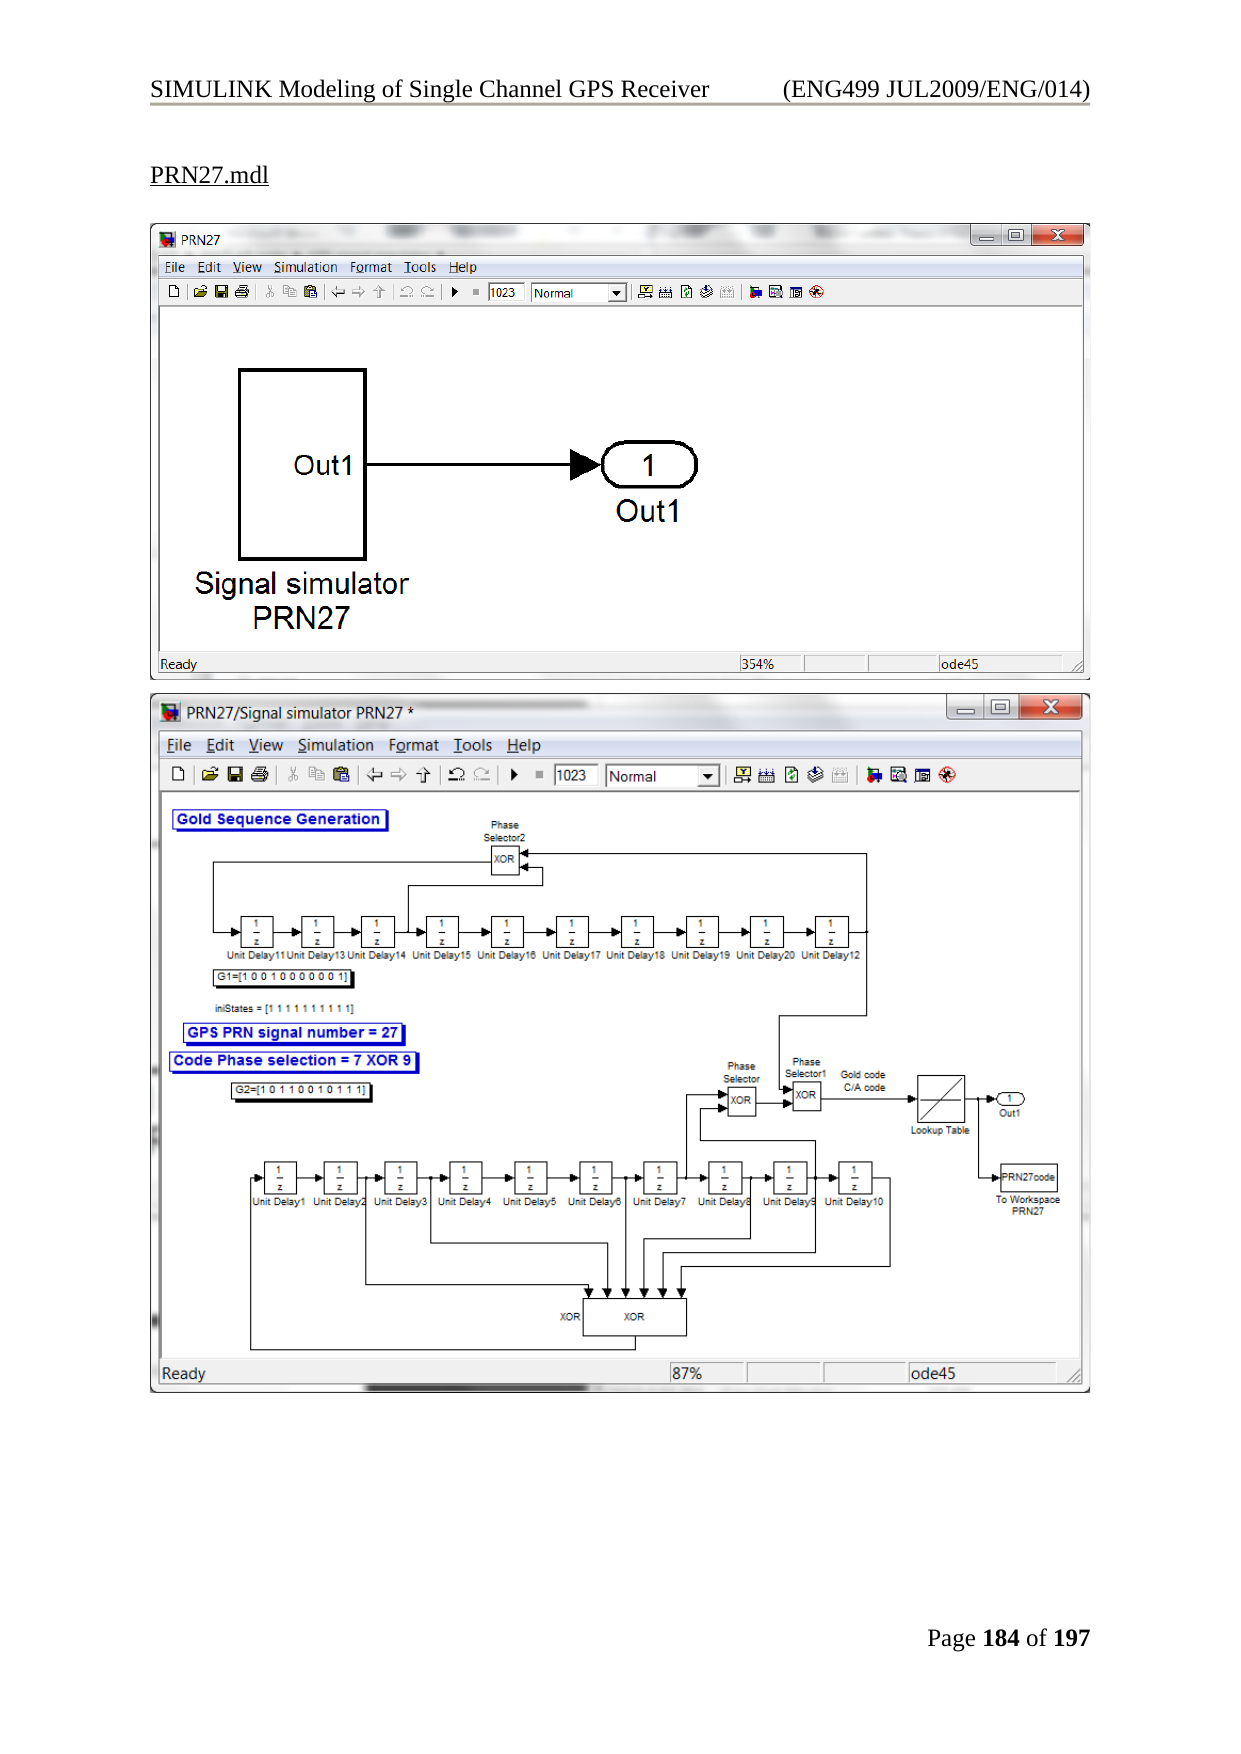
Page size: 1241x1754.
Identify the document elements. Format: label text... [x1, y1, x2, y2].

picture [150, 223, 1091, 680]
text PRN27.mdl [150, 160, 1090, 189]
picture [150, 693, 1091, 1393]
